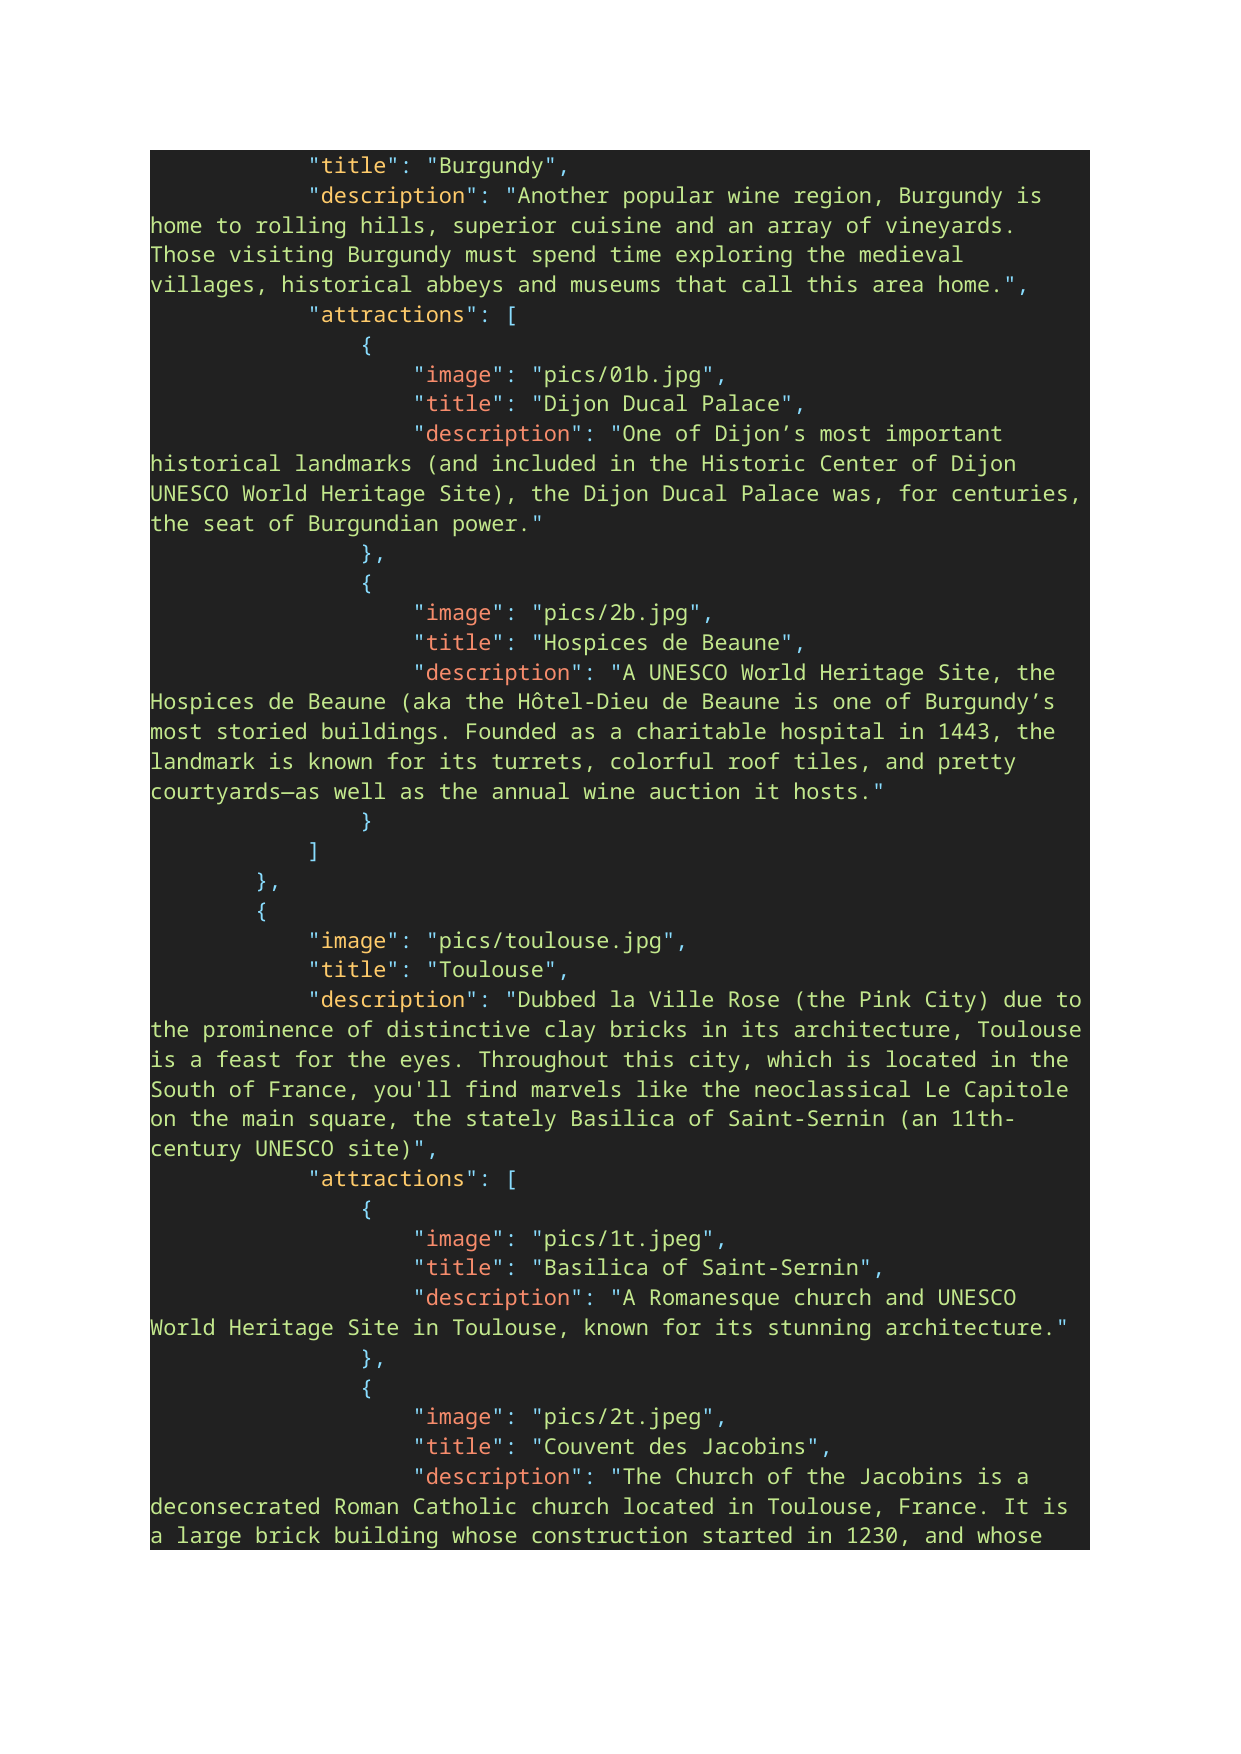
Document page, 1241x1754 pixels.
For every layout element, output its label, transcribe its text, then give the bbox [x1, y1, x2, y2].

text "title": "Basilica of Saint-Sernin", [150, 1252, 1090, 1282]
text "title": "Dijon Ducal Palace", [150, 388, 1090, 418]
text "image": "pics/2t.jpeg", [150, 1401, 1090, 1431]
text "description": "Dubbed la Ville Rose (the Pink City) due to the prominence of distinctive clay bricks in its architecture, Toulouse is a feast for the eyes. Throughout this city, which is located in the South of France, you'll find marvels like the neoclassical Le Capitole on the main square, the stately Basilica of Saint-Sernin (an 11th-century UNESCO site)", [150, 984, 1090, 1163]
text "attractions": [ [150, 299, 1090, 329]
text { [150, 895, 1090, 924]
text "title": "Burgundy", [150, 150, 1090, 180]
text }, [150, 537, 1090, 567]
text "title": "Toulouse", [150, 954, 1090, 984]
text "description": "Another popular wine region, Burgundy is home to rolling hills, superior cuisine and an array of vineyards. Those visiting Burgundy must spend time exploring the medieval villages, historical abbeys and museums that call this area home.", [150, 180, 1090, 299]
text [150, 1461, 1090, 1550]
text } [150, 805, 1090, 835]
text { [150, 1193, 1090, 1222]
text "description": "A Romanesque church and UNESCO World Heritage Site in Toulouse, known for its stunning architecture." [150, 1282, 1090, 1342]
text "image": "pics/01b.jpg", [150, 358, 1090, 388]
text ] [150, 835, 1090, 865]
text "description": "One of Dijon’s most important historical landmarks (and included in the Historic Center of Dijon UNESCO World Heritage Site), the Dijon Ducal Palace was, for centuries, the seat of Burgundian power." [150, 418, 1090, 537]
text "image": "pics/toulouse.jpg", [150, 924, 1090, 954]
text "image": "pics/2b.jpg", [150, 597, 1090, 627]
text { [150, 1371, 1090, 1401]
text "description": "A UNESCO World Heritage Site, the Hospices de Beaune (aka the Hôtel-Dieu de Beaune is one of Burgundy’s most storied buildings. Founded as a charitable hospital in 1443, the landmark is known for its turrets, colorful roof tiles, and pretty courtyards—as well as the annual wine auction it hosts." [150, 656, 1090, 805]
text { [150, 329, 1090, 358]
text }, [150, 1342, 1090, 1371]
text }, [150, 865, 1090, 895]
text "attractions": [ [150, 1163, 1090, 1193]
text { [150, 567, 1090, 597]
text "title": "Couvent des Jacobins", [150, 1431, 1090, 1461]
text "title": "Hospices de Beaune", [150, 627, 1090, 656]
text "image": "pics/1t.jpeg", [150, 1222, 1090, 1252]
